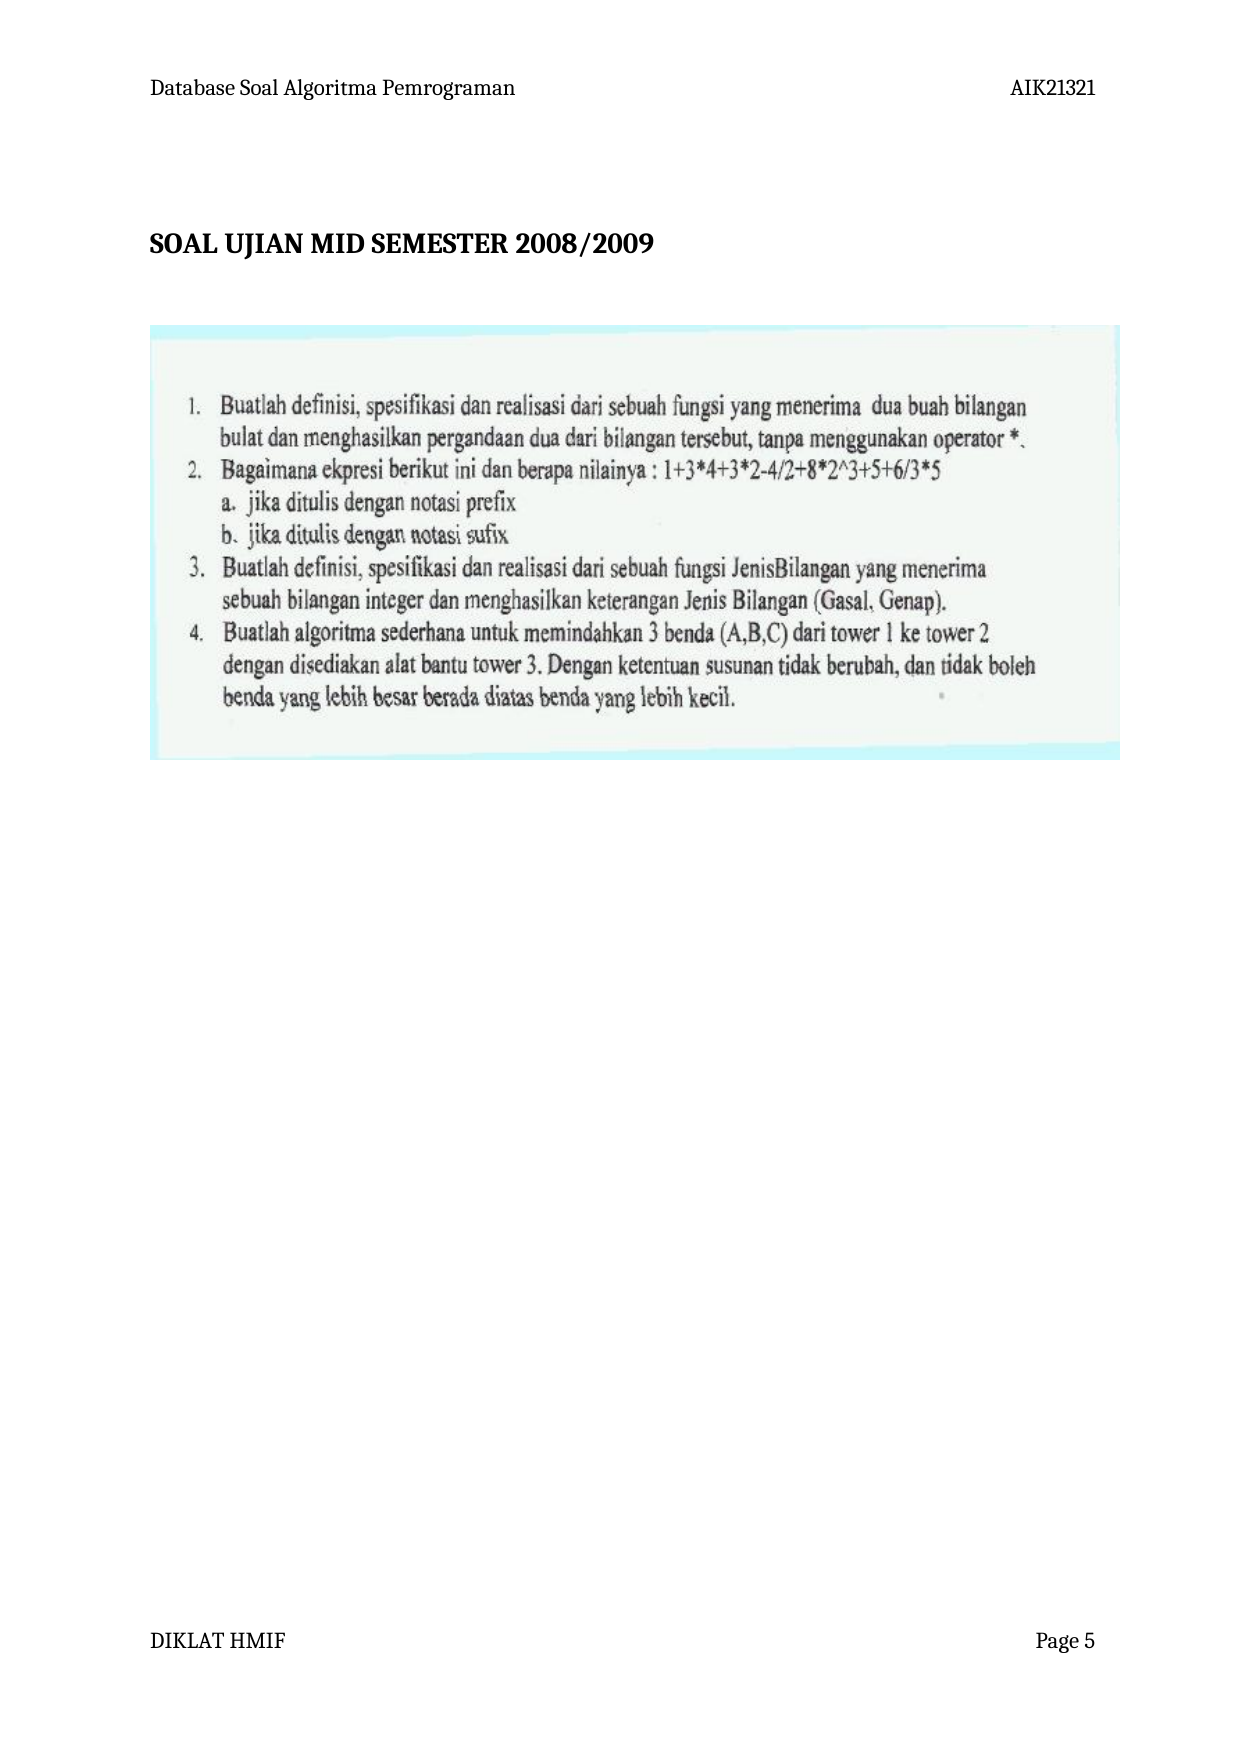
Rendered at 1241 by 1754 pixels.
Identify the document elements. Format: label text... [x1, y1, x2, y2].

picture [150, 325, 1120, 760]
subtitle SOAL UJIAN MID SEMESTER 2008/2009 [150, 227, 1090, 261]
